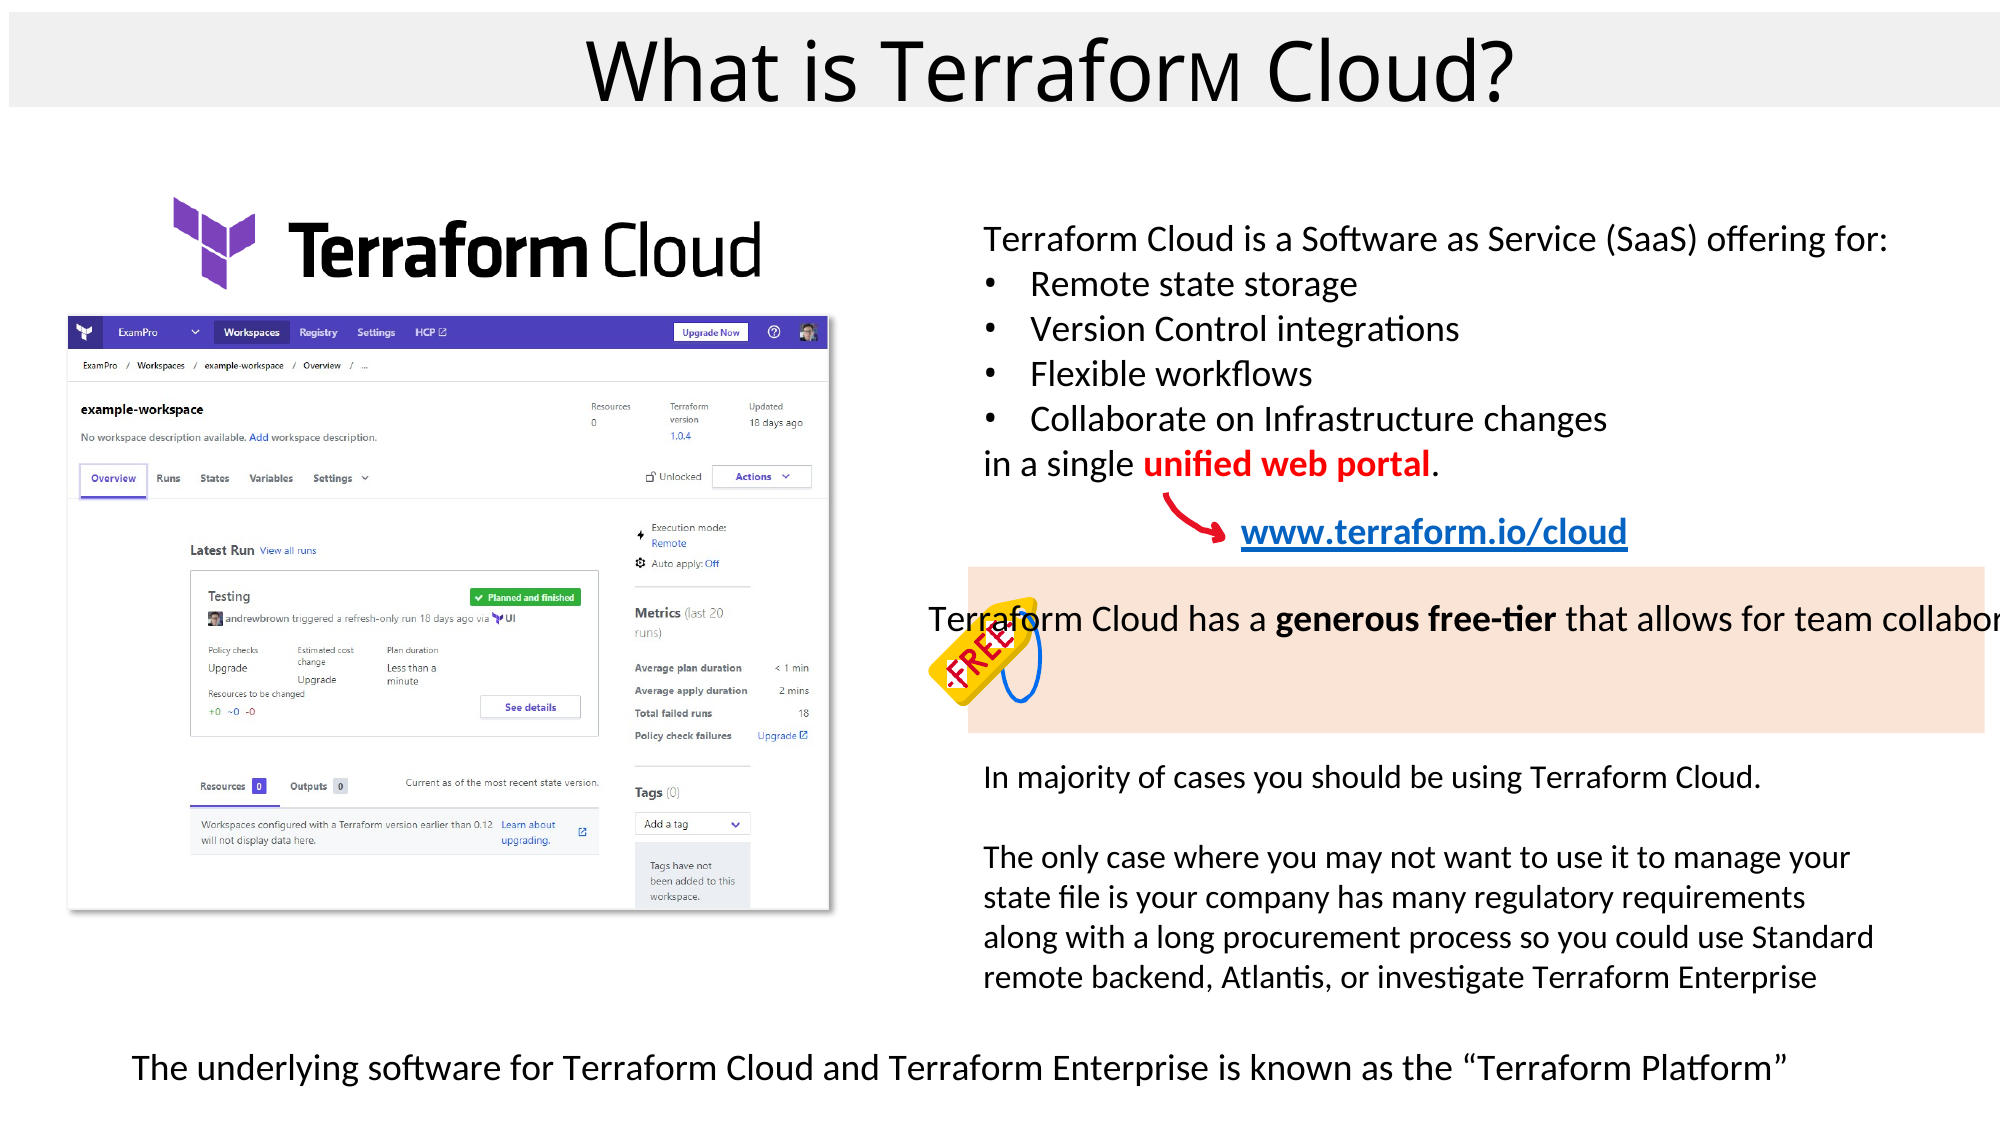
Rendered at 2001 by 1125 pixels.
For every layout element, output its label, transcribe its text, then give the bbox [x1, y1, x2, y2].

text www.terraform.io/cloud [1241, 508, 2000, 554]
picture [946, 659, 968, 688]
list Collaborate on Infrastructure changes [983, 395, 2000, 440]
picture [996, 623, 1003, 629]
text in a single unified web portal. [983, 440, 2000, 486]
text Terraform Cloud is a Software as Service (SaaS) offering for: [983, 215, 2000, 260]
list Remote state storage [983, 260, 2000, 305]
text In majority of cases you should be using Terraform Cloud. [983, 756, 2000, 797]
list Flexible workflows [983, 350, 2000, 395]
text The only case where you may not want to use it to manage your state file is your company has many regulatory requirements along with a long procurement process so you could use Standard remote backend, Atlantis, or investigate Terraform Enterprise [983, 837, 1879, 997]
list Version Control integrations [983, 305, 2000, 350]
picture [173, 197, 760, 290]
text The underlying software for Terraform Cloud and Terraform Enterprise is known as the “Terraform Platform” [131, 1044, 2000, 1090]
picture [65, 312, 841, 921]
picture [986, 620, 1014, 648]
